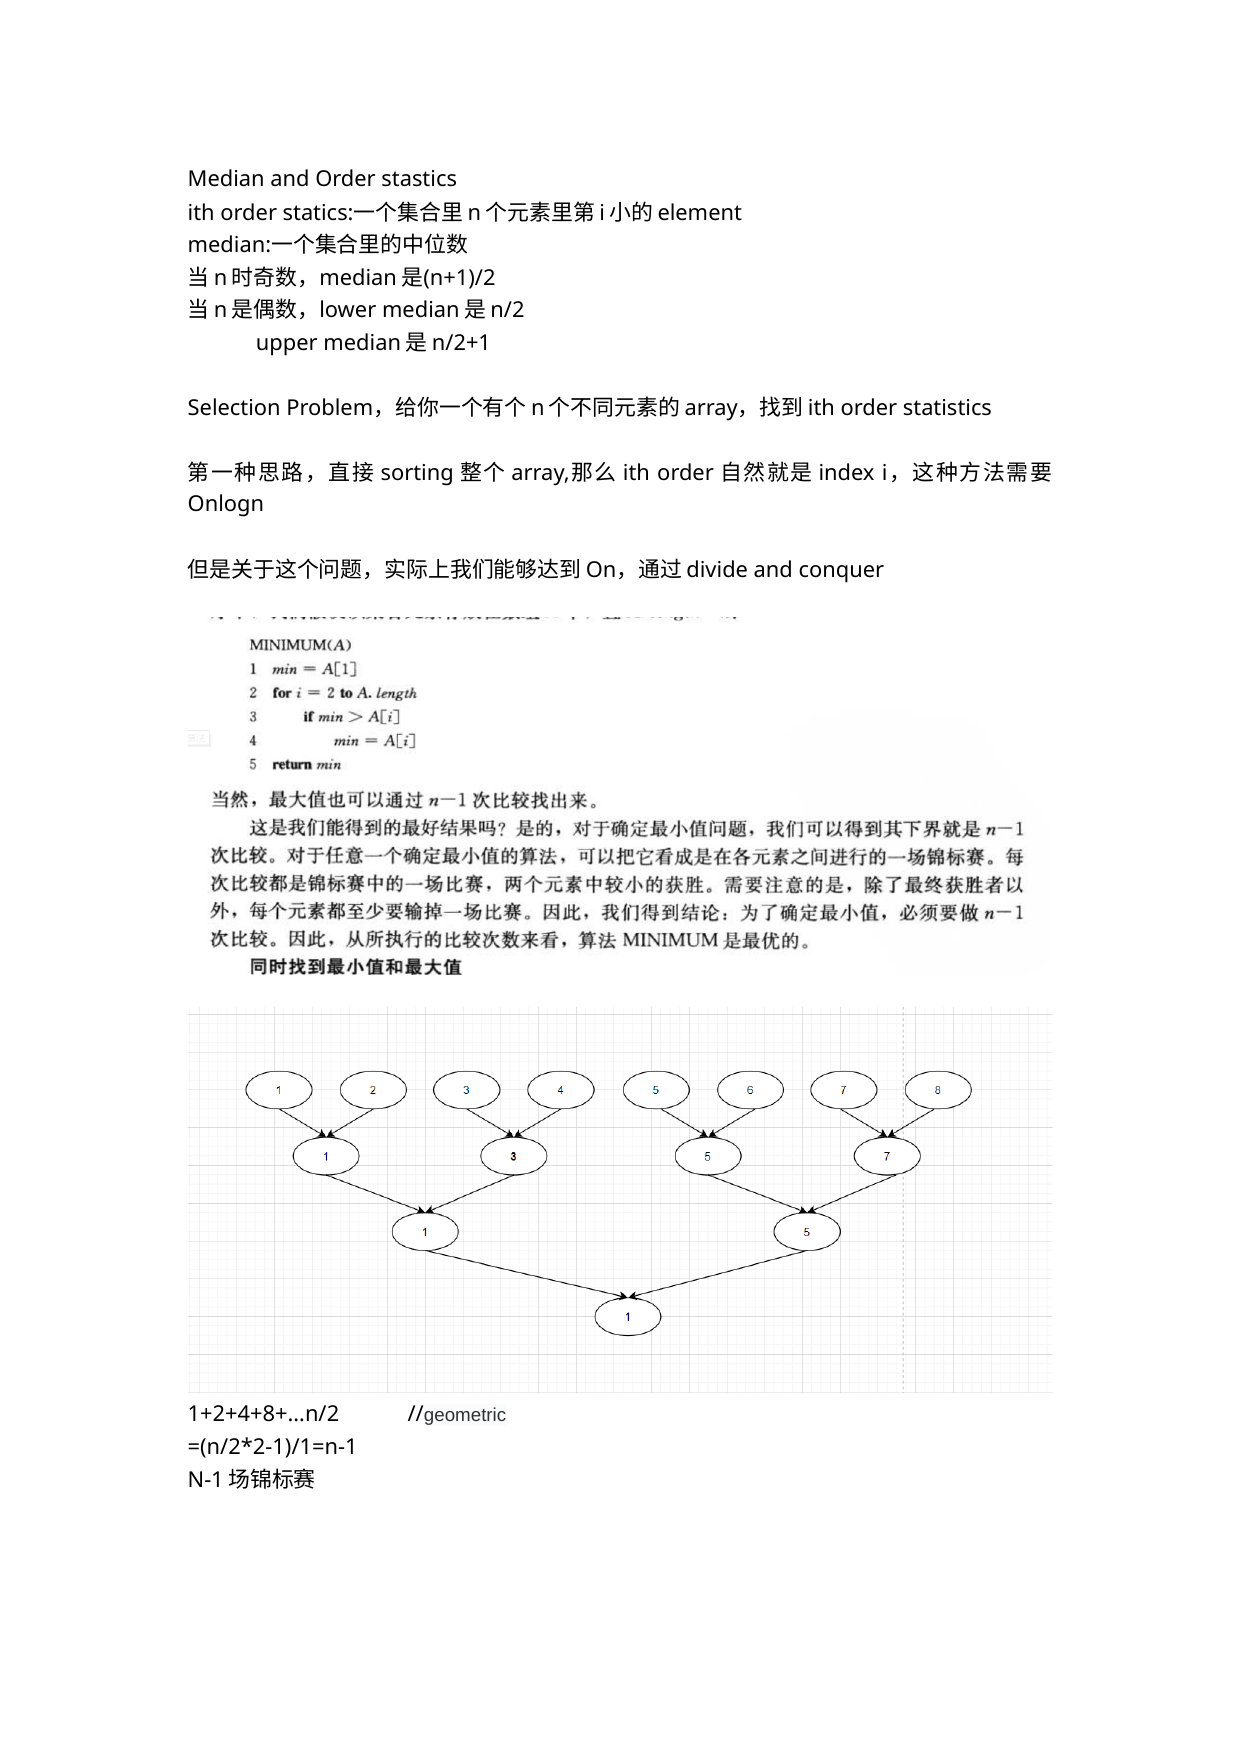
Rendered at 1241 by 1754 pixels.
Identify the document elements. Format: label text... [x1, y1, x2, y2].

text Selection Problem，给你一个有个n个不同元素的array，找到ith order statistics [187, 389, 1053, 422]
text 但是关于这个问题，实际上我们能够达到On，通过divide and conquer [187, 552, 1053, 584]
text =(n/2*2-1)/1=n-1 [187, 1429, 1053, 1462]
picture [187, 617, 1053, 975]
picture [187, 1007, 1053, 1393]
text 当n是偶数，lower median是n/2 [187, 292, 1053, 324]
text 第一种思路，直接sorting整个array,那么ith order自然就是index i，这种方法需要Onlogn [187, 454, 1053, 552]
text N-1场锦标赛 [187, 1462, 1053, 1494]
text upper median是n/2+1 [187, 324, 1053, 357]
text median:一个集合里的中位数 [187, 227, 1053, 259]
text Median and Order stastics [187, 162, 1053, 194]
text 当n时奇数，median是(n+1)/2 [187, 259, 1053, 292]
text ith order statics:一个集合里n个元素里第i小的element [187, 194, 1053, 227]
text 1+2+4+8+…n/2 //geometric [187, 1397, 1053, 1429]
